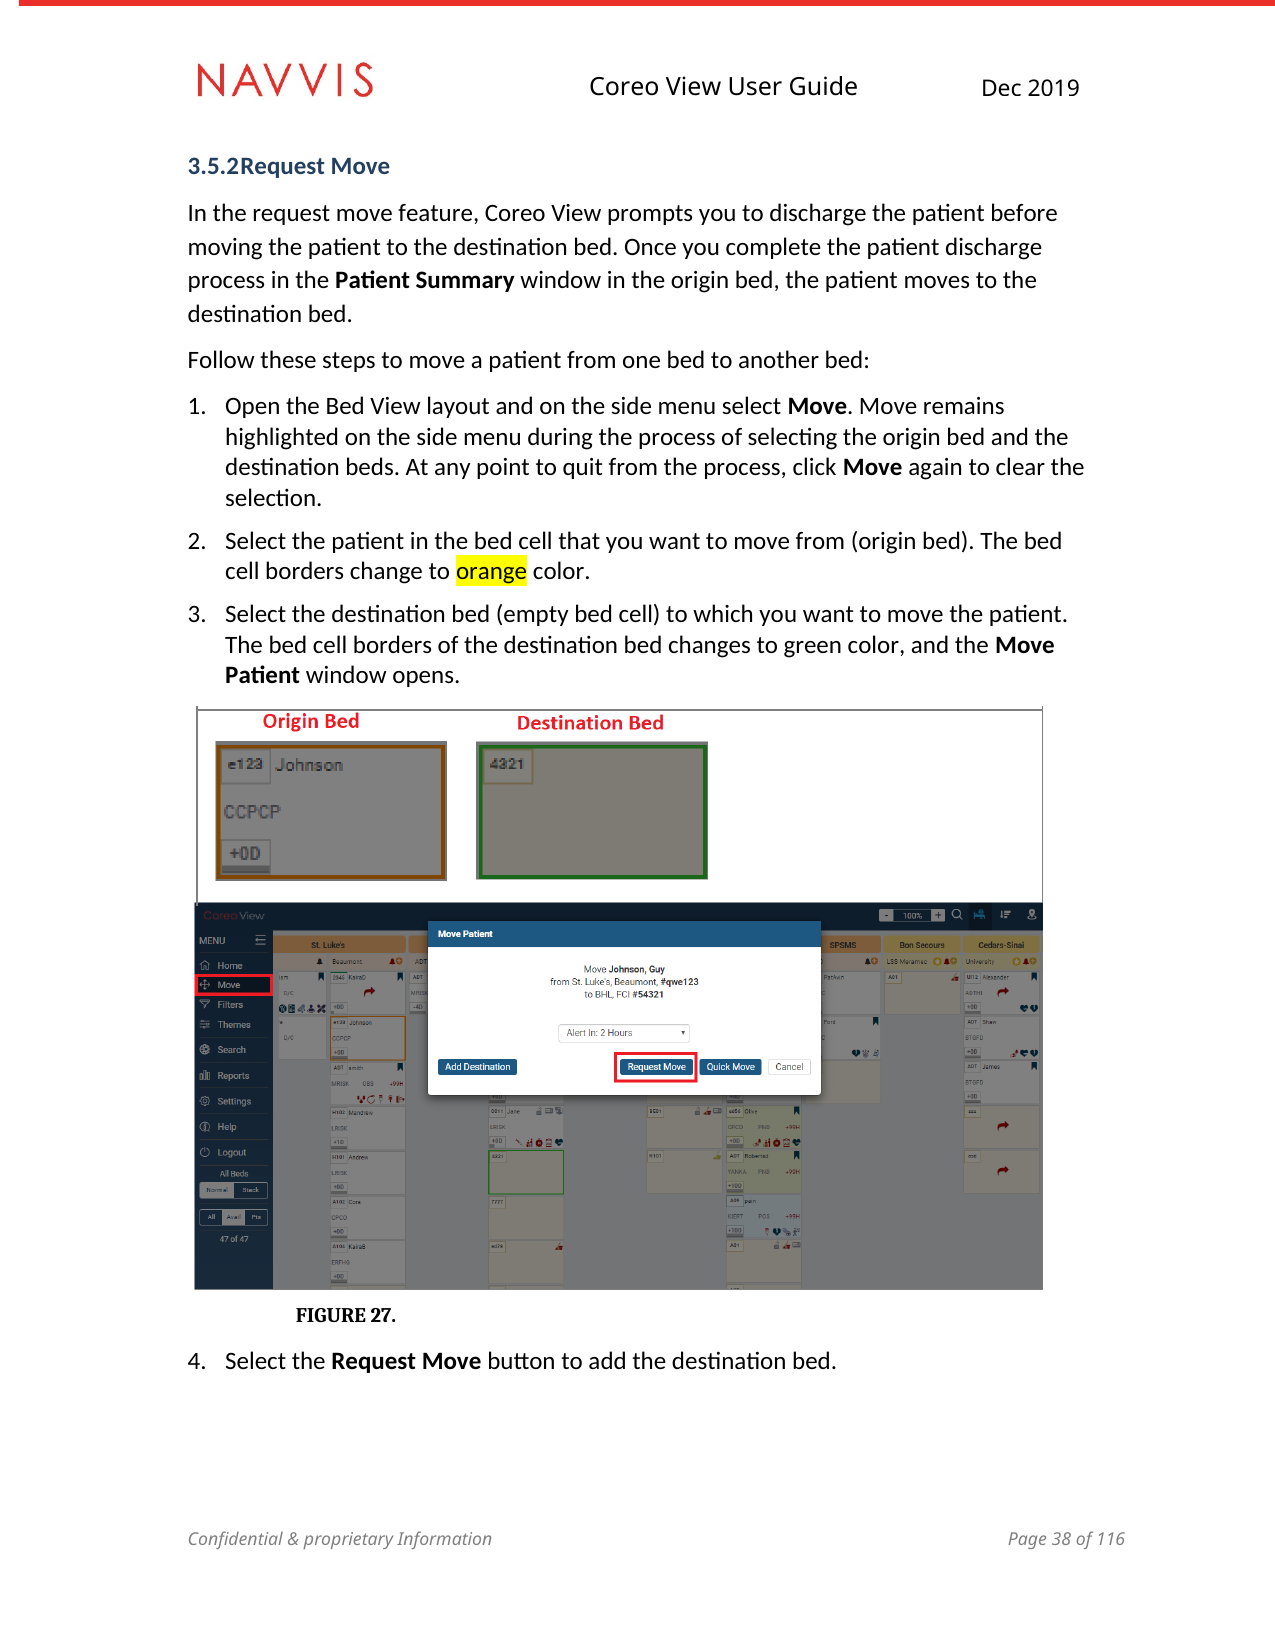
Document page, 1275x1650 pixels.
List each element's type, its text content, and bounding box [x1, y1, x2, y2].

picture [193, 706, 1043, 1290]
list Select the Request Move button to add the destination bed. [187, 1345, 1087, 1375]
list Select the destination bed (empty bed cell) to which you want to move the patient. The bed cell borders of the destination bed changes to green color, and the Move Patient window opens. [187, 598, 1087, 690]
list Open the Bed View layout and on the side menu select Move. Move remains highlighted on the side menu during the process of selecting the origin bed and the destination beds. At any point to quit from the process, click Move again to clear the selection. [187, 390, 1087, 512]
list Select the patient in the bed cell that you want to move from (origin bed). The bed cell borders change to orange color. [187, 525, 1087, 586]
subtitle Request Move [187, 150, 1087, 181]
text Follow these steps to move a patient from one bed to another bed: [187, 344, 1087, 375]
picture [187, 55, 383, 104]
text In the request move feature, Coreo View prompts you to discharge the patient before moving the patient to the destination bed. Once you complete the patient discharge process in the Patient Summary window in the origin bed, the patient moves to the destination bed. [187, 197, 1087, 329]
